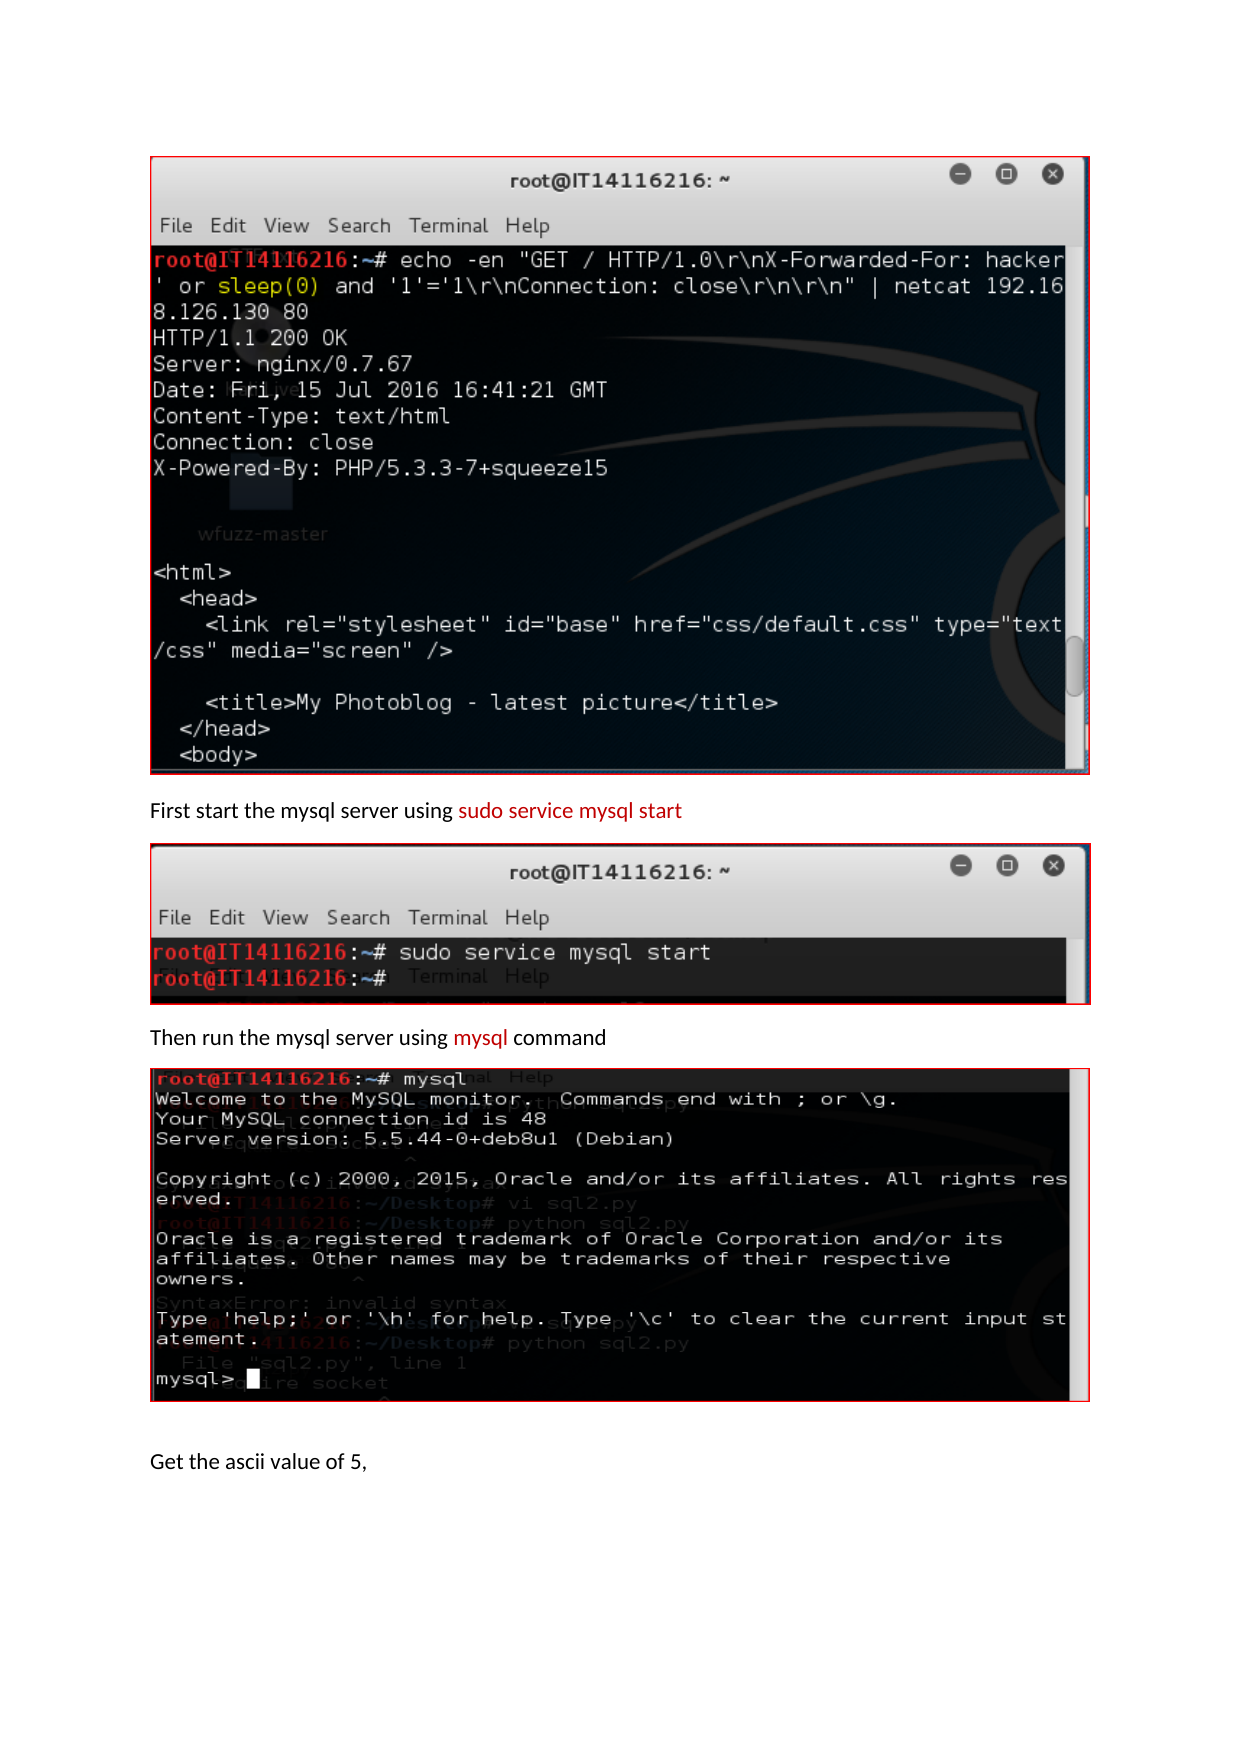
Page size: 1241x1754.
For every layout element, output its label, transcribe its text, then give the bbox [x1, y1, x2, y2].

text First start the mysql server using sudo service mysql start [150, 150, 1090, 825]
picture [150, 1068, 1090, 1164]
text Then run the mysql server using mysql command [150, 1023, 1090, 1051]
text Get the ascii value of 5, [150, 1164, 1090, 1476]
picture [150, 843, 1091, 1005]
